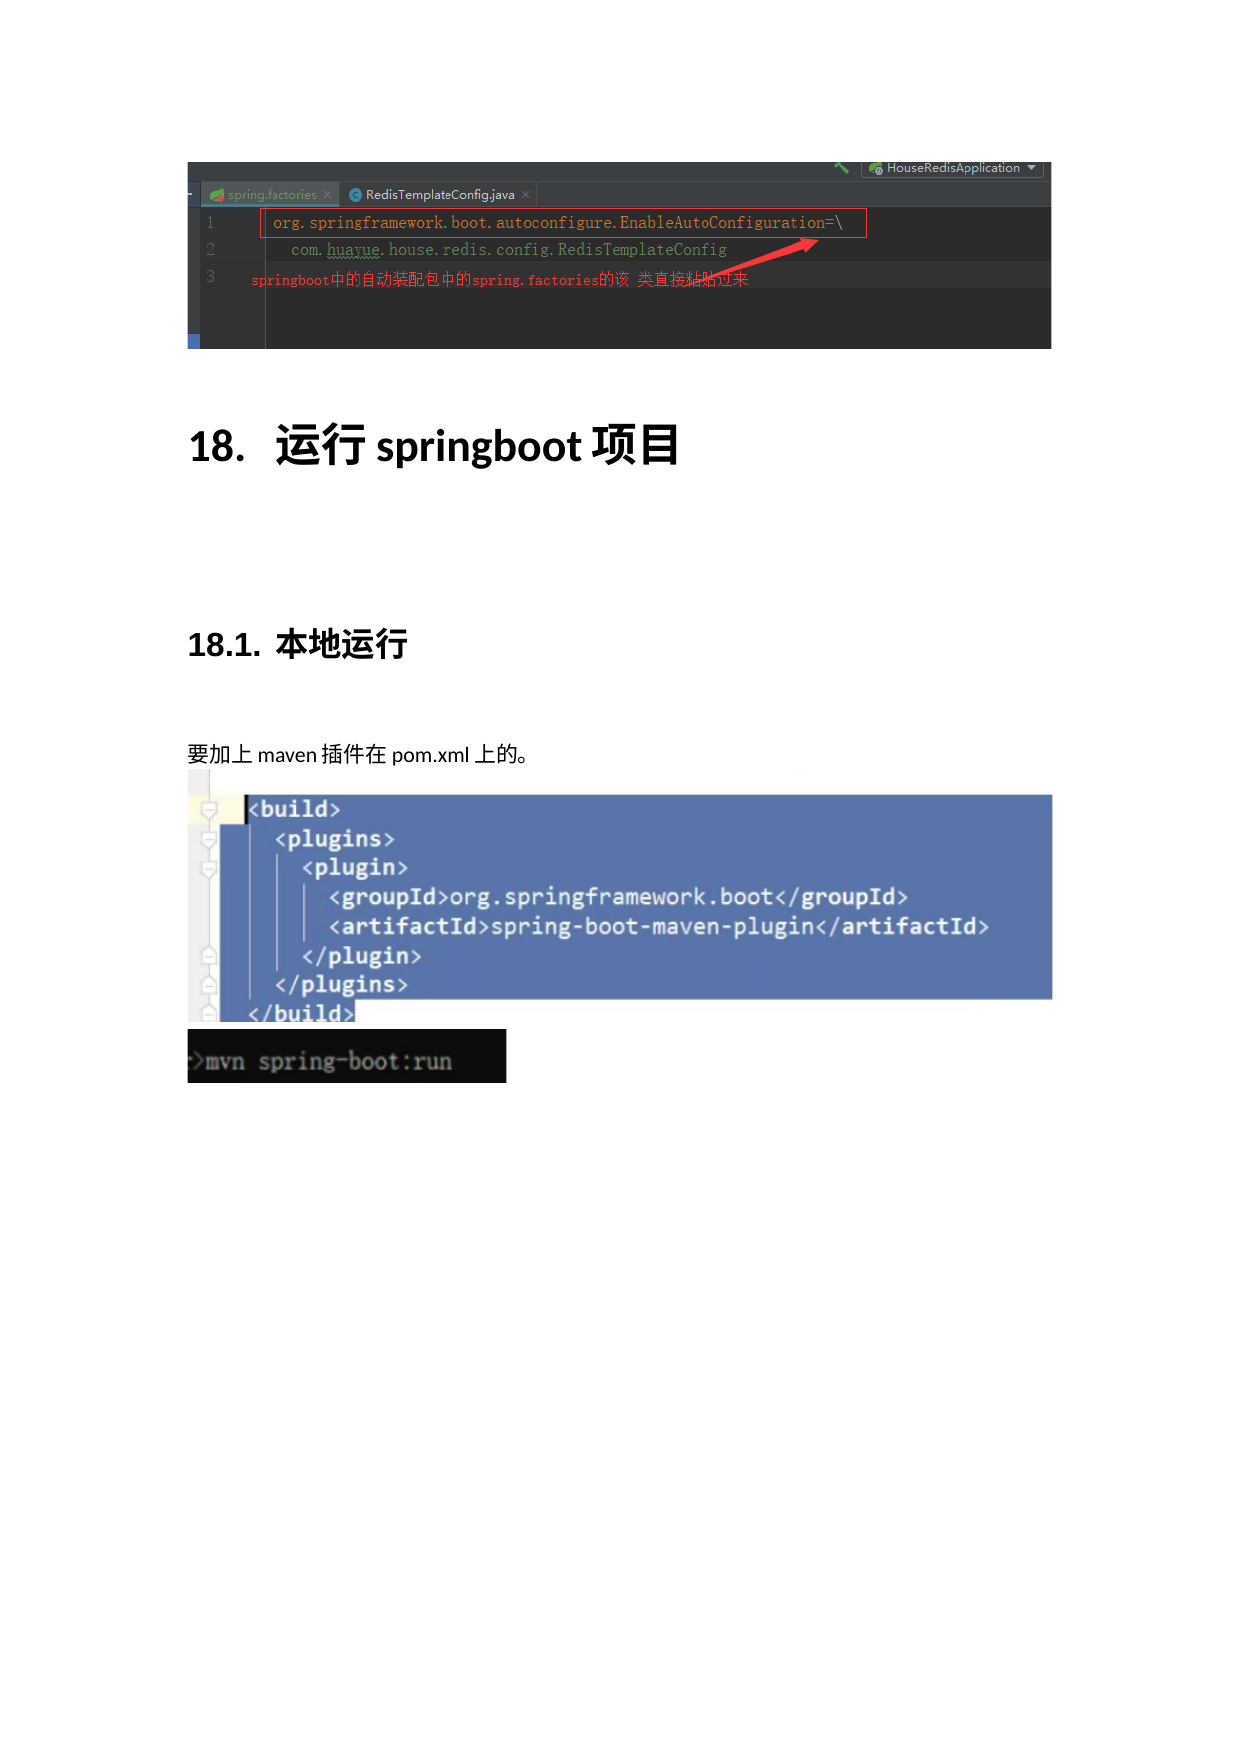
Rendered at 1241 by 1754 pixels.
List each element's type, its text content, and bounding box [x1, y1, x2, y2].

picture [187, 162, 1052, 349]
text 要加上maven插件在pom.xml上的。 [187, 744, 1053, 776]
picture [187, 776, 1053, 1029]
subtitle 本地运行 [187, 617, 1053, 682]
subtitle 运行springboot项目 [187, 392, 1053, 490]
picture [187, 1036, 507, 1090]
